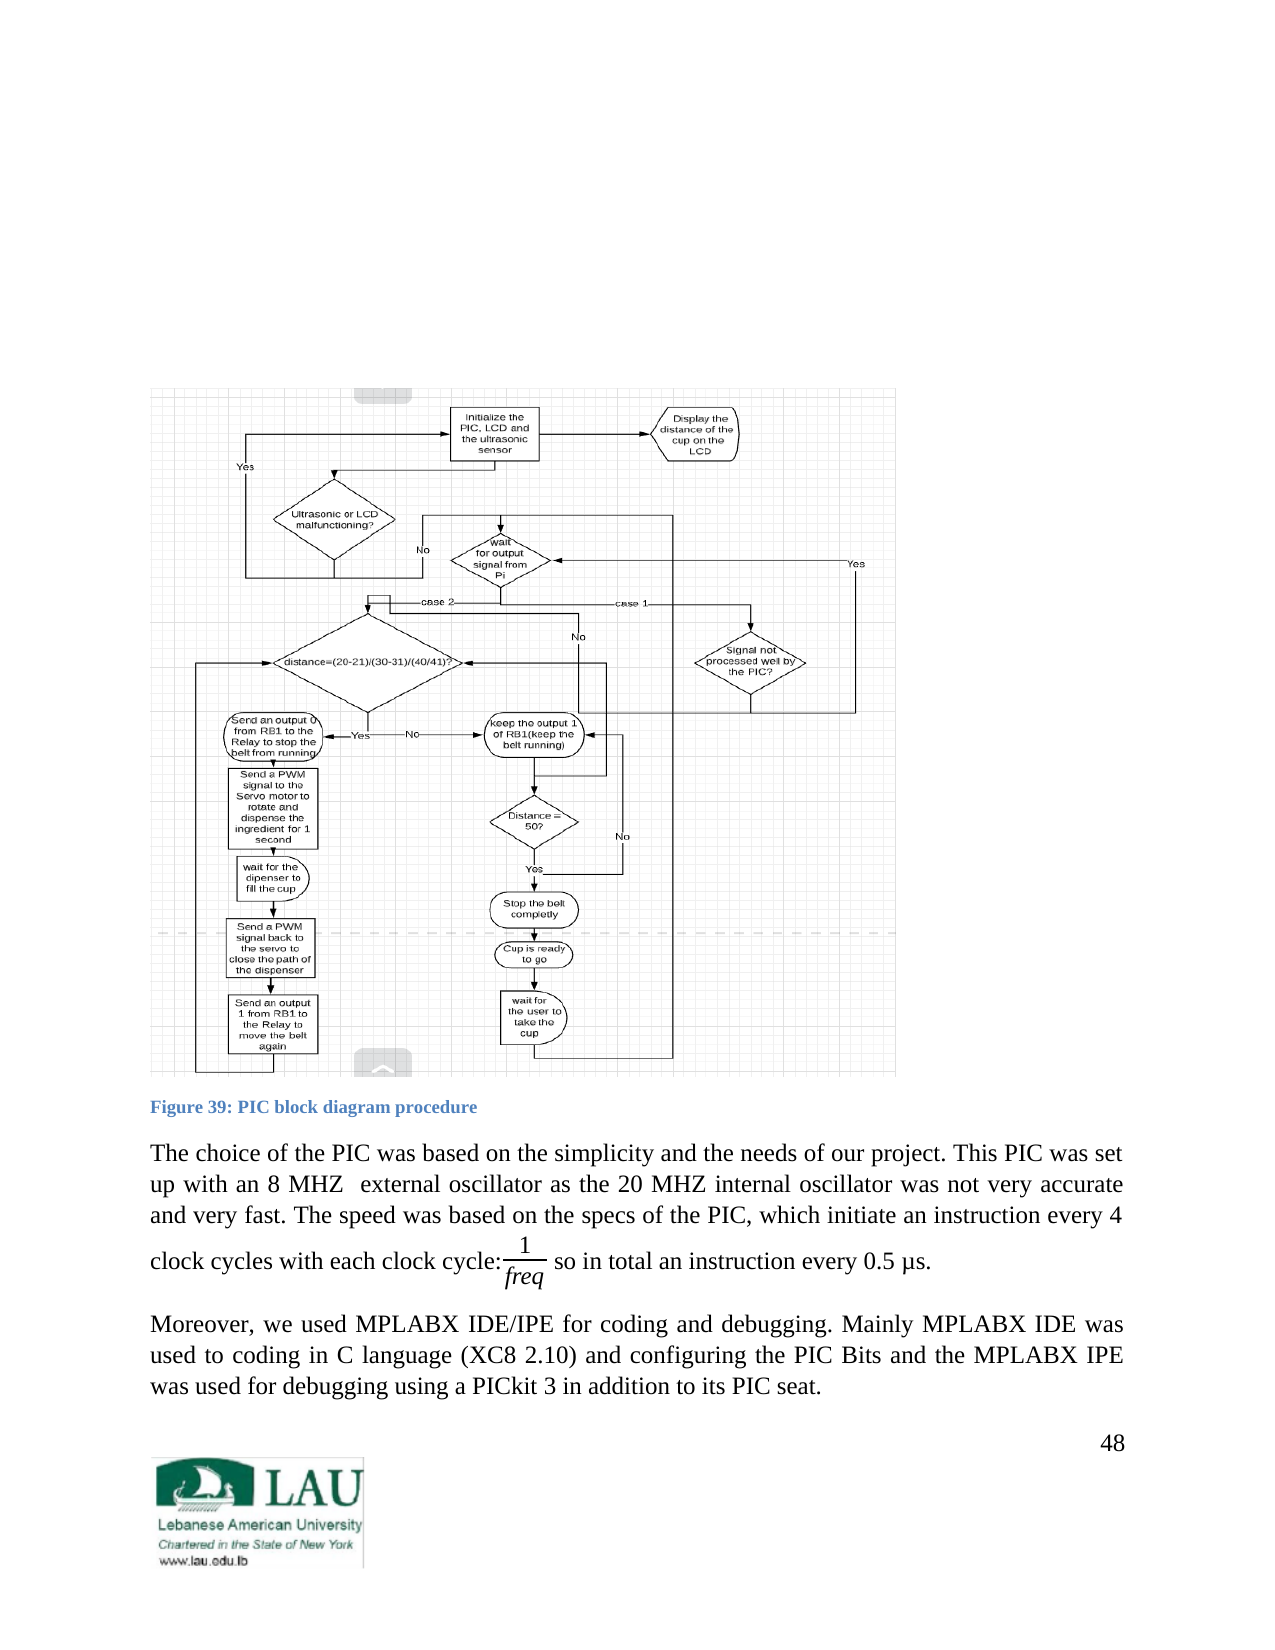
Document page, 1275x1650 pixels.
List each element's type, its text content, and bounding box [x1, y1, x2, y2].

text The choice of the PIC was based on the simplicity and the needs of our project. This PIC was set up with an 8 MHZ external oscillator as the 20 MHZ internal oscillator was not very accurate and very fast. The speed was based on the specs of the PIC, which initiate an instruction every 4 clock cycles with each clock cycle: so in total an instruction every 0.5 µs. [150, 1138, 1125, 1290]
picture [150, 1457, 372, 1575]
text Moreover, we used MPLABX IDE/IPE for coding and debugging. Mainly MPLABX IDE was used to coding in C language (XC8 2.10) and configuring the PIC Bits and the MPLABX IPE was used for debugging using a PICkit 3 in addition to its PIC seat. [150, 1309, 1125, 1400]
picture [150, 388, 896, 1077]
text Figure 39: PIC block diagram procedure [150, 1096, 1125, 1117]
